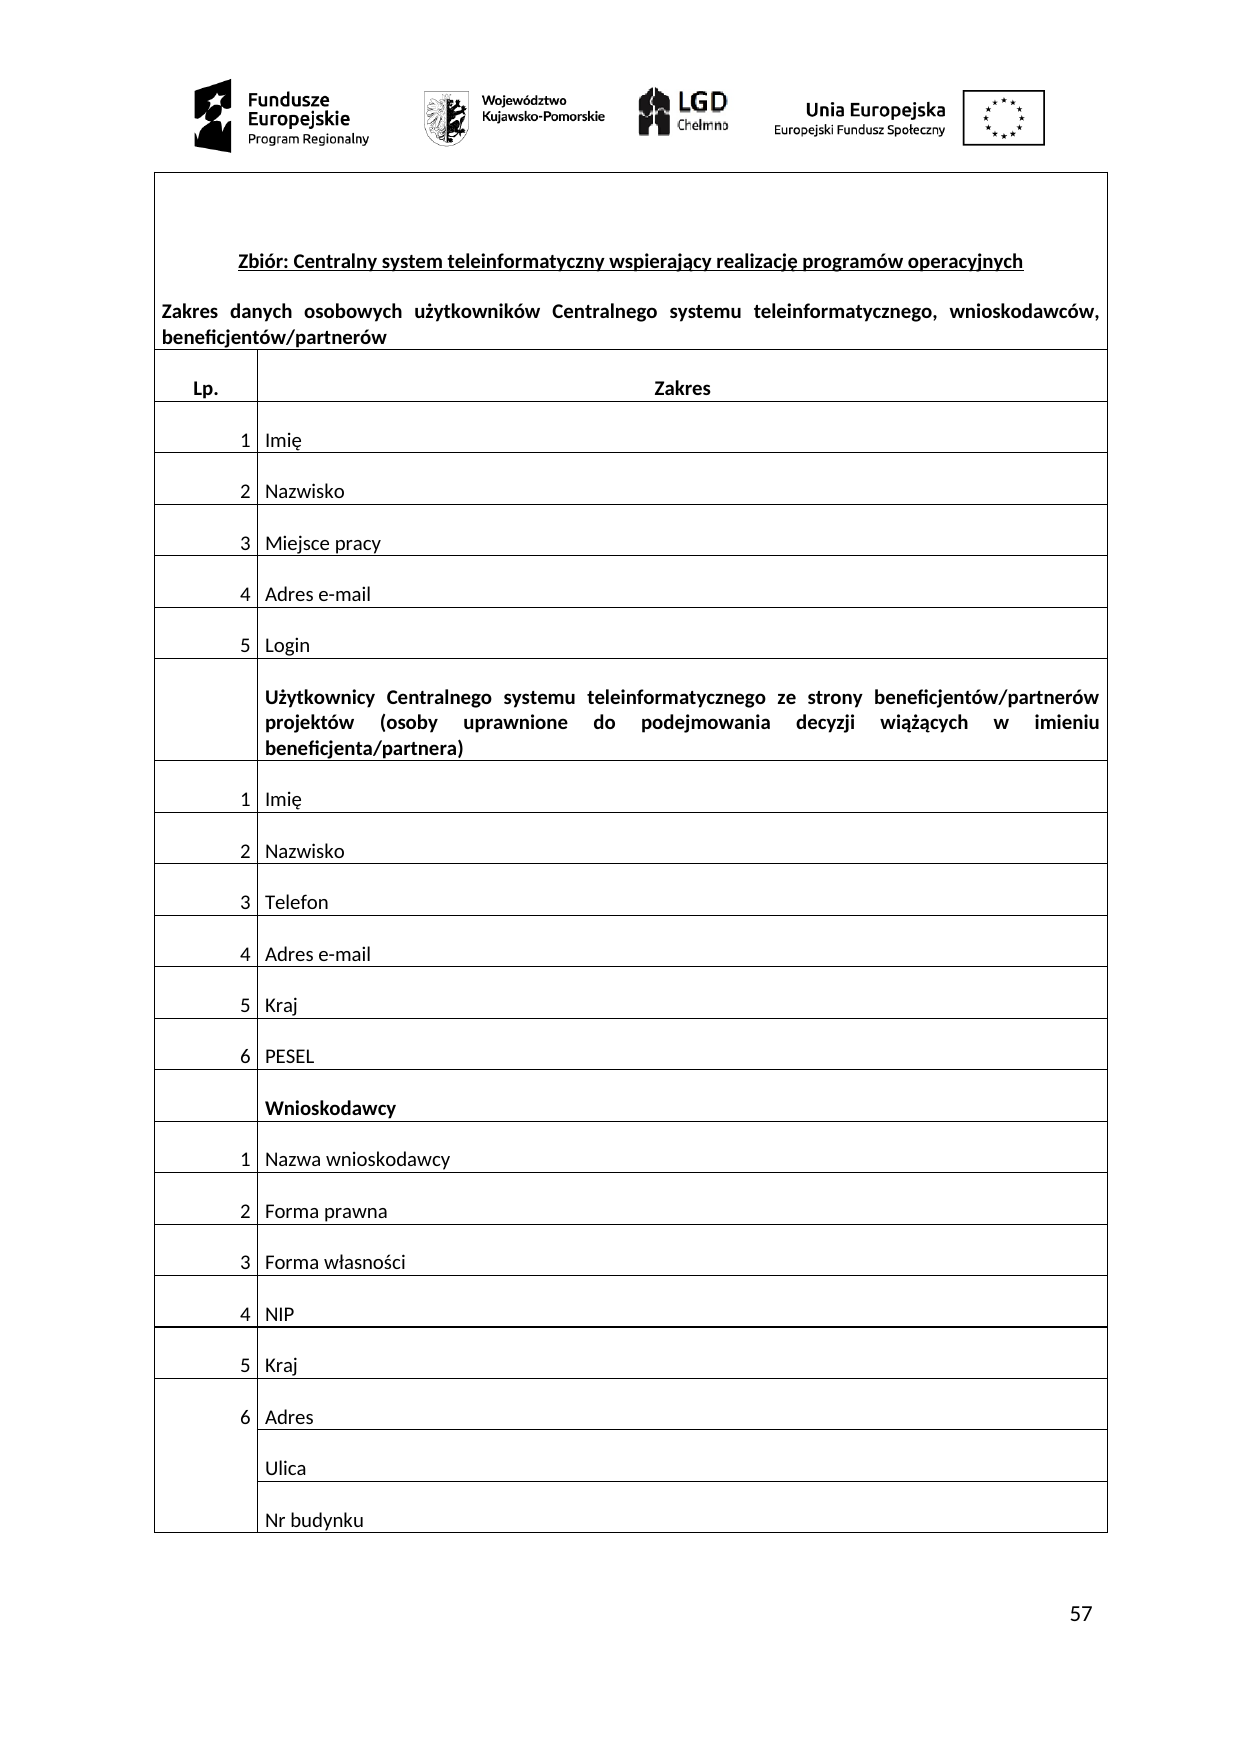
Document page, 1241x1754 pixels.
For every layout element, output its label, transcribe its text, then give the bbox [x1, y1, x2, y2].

table_cell Nr budynku [258, 1482, 1107, 1532]
table_cell Telefon [258, 864, 1107, 915]
table_cell Adres [258, 1379, 1107, 1429]
table_cell Lp. [155, 350, 257, 401]
picture [176, 60, 1064, 172]
table_cell Adres e-mail [258, 916, 1107, 966]
table_cell [155, 659, 257, 760]
table_cell Użytkownicy Centralnego systemu teleinformatycznego ze strony beneficjentów/partnerów projektów (osoby uprawnione do podejmowania decyzji wiążących w imieniu beneficjenta/partnera) [258, 659, 1107, 760]
table_cell 4 [155, 1276, 257, 1326]
table_cell 5 [155, 967, 257, 1018]
table_cell Forma własności [258, 1225, 1107, 1275]
table_cell Adres e-mail [258, 556, 1107, 607]
table_cell 2 [155, 453, 257, 504]
table_cell 1 [155, 761, 257, 812]
table_cell 1 [155, 402, 257, 452]
table_cell Ulica [258, 1430, 1107, 1481]
table_cell Login [258, 608, 1107, 658]
table_cell Nazwisko [258, 453, 1107, 504]
table_cell [155, 1070, 257, 1121]
table_cell Wnioskodawcy [258, 1070, 1107, 1121]
table_cell Imię [258, 402, 1107, 452]
table_cell 4 [155, 916, 257, 966]
table_cell Kraj [258, 1328, 1107, 1378]
table_cell 4 [155, 556, 257, 607]
table_cell 5 [155, 608, 257, 658]
table_cell Forma prawna [258, 1173, 1107, 1223]
table_cell Nazwisko [258, 813, 1107, 863]
table_cell 6 [155, 1019, 257, 1069]
table_cell Miejsce pracy [258, 505, 1107, 555]
table_cell 2 [155, 1173, 257, 1223]
table_cell 3 [155, 505, 257, 555]
table_cell Zakres [258, 350, 1107, 401]
table_cell 1 [155, 1122, 257, 1172]
table_cell 2 [155, 813, 257, 863]
table_cell Nazwa wnioskodawcy [258, 1122, 1107, 1172]
table_cell 6 [155, 1379, 257, 1532]
table_cell Imię [258, 761, 1107, 812]
table_cell 3 [155, 1225, 257, 1275]
table_cell Kraj [258, 967, 1107, 1018]
table_cell 3 [155, 864, 257, 915]
table_cell NIP [258, 1276, 1107, 1326]
table_cell PESEL [258, 1019, 1107, 1069]
table_cell 5 [155, 1328, 257, 1378]
